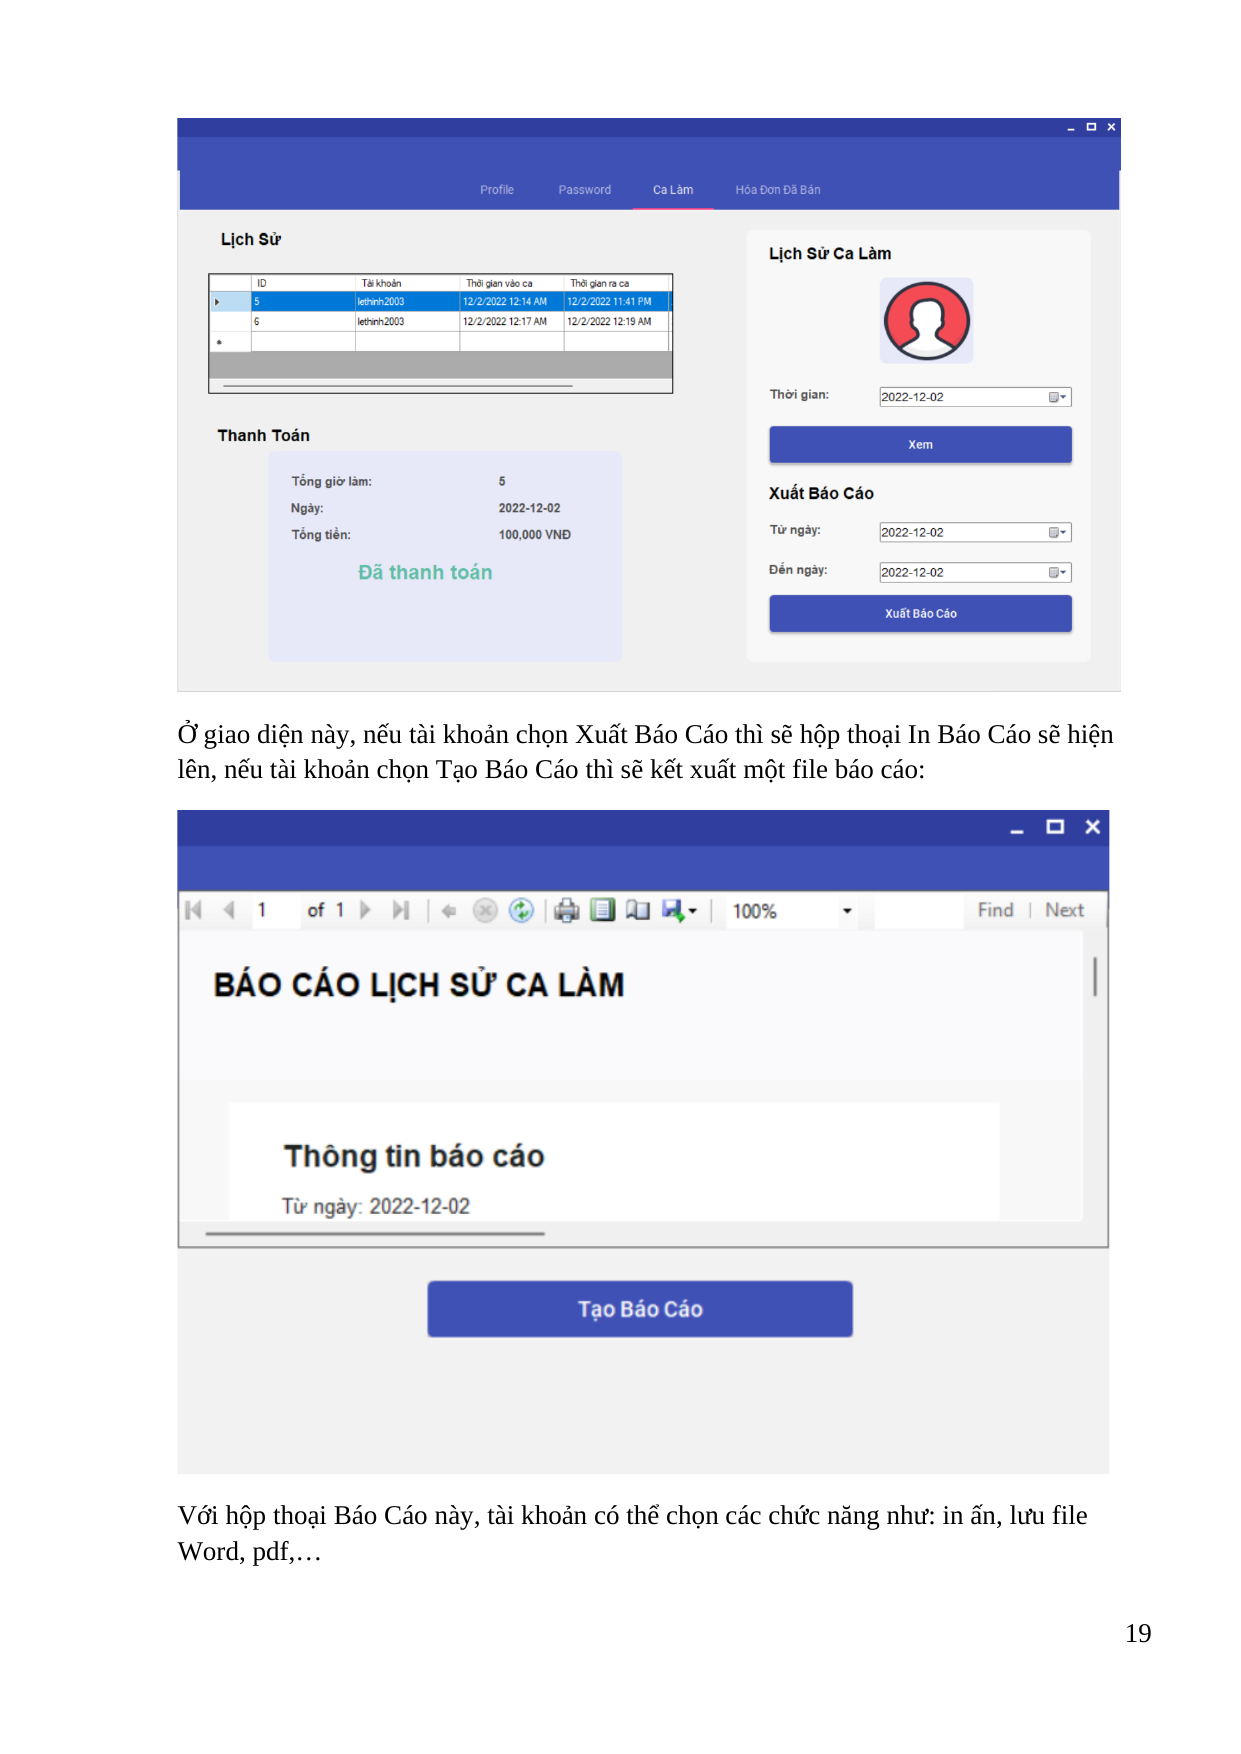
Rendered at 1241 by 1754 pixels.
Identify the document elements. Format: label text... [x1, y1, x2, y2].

text Ở giao diện này, nếu tài khoản chọn Xuất Báo Cáo thì sẽ hộp thoại In Báo Cáo sẽ hiện lên, nếu tài khoản chọn Tạo Báo Cáo thì sẽ kết xuất một file báo cáo: [177, 718, 1152, 785]
text Với hộp thoại Báo Cáo này, tài khoản có thể chọn các chức năng như: in ấn, lưu file Word, pdf,… [177, 1499, 1152, 1566]
picture [177, 810, 1110, 1474]
picture [177, 118, 1121, 693]
